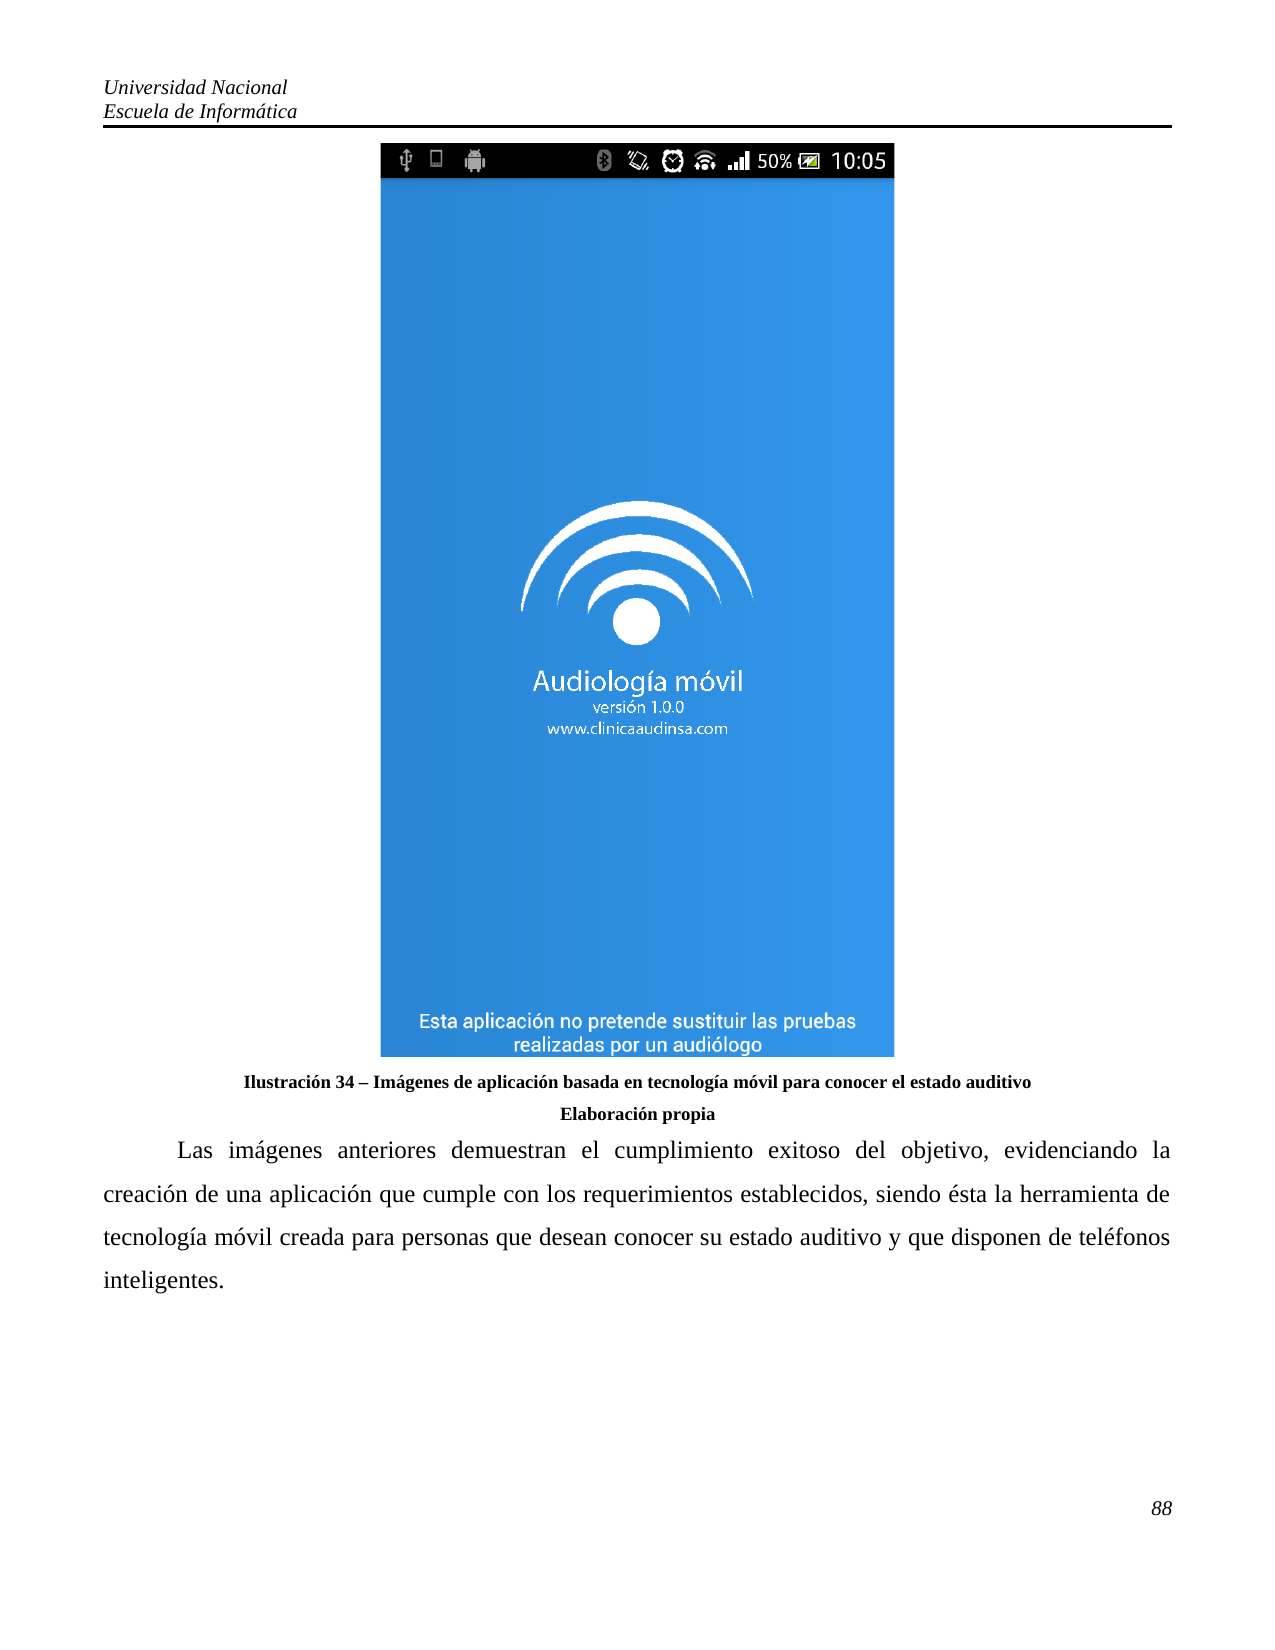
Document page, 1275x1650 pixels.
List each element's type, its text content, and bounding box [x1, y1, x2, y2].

text Las imágenes anteriores demuestran el cumplimiento exitoso del objetivo, evidenciando la creación de una aplicación que cumple con los requerimientos establecidos, siendo ésta la herramienta de tecnología móvil creada para personas que desean conocer su estado auditivo y que disponen de teléfonos inteligentes. [103, 1136, 1172, 1294]
text Ilustración 34 – Imágenes de aplicación basada en tecnología móvil para conocer el estado auditivo [103, 1071, 1172, 1092]
text Elaboración propia [103, 1103, 1172, 1125]
picture [380, 143, 895, 1057]
